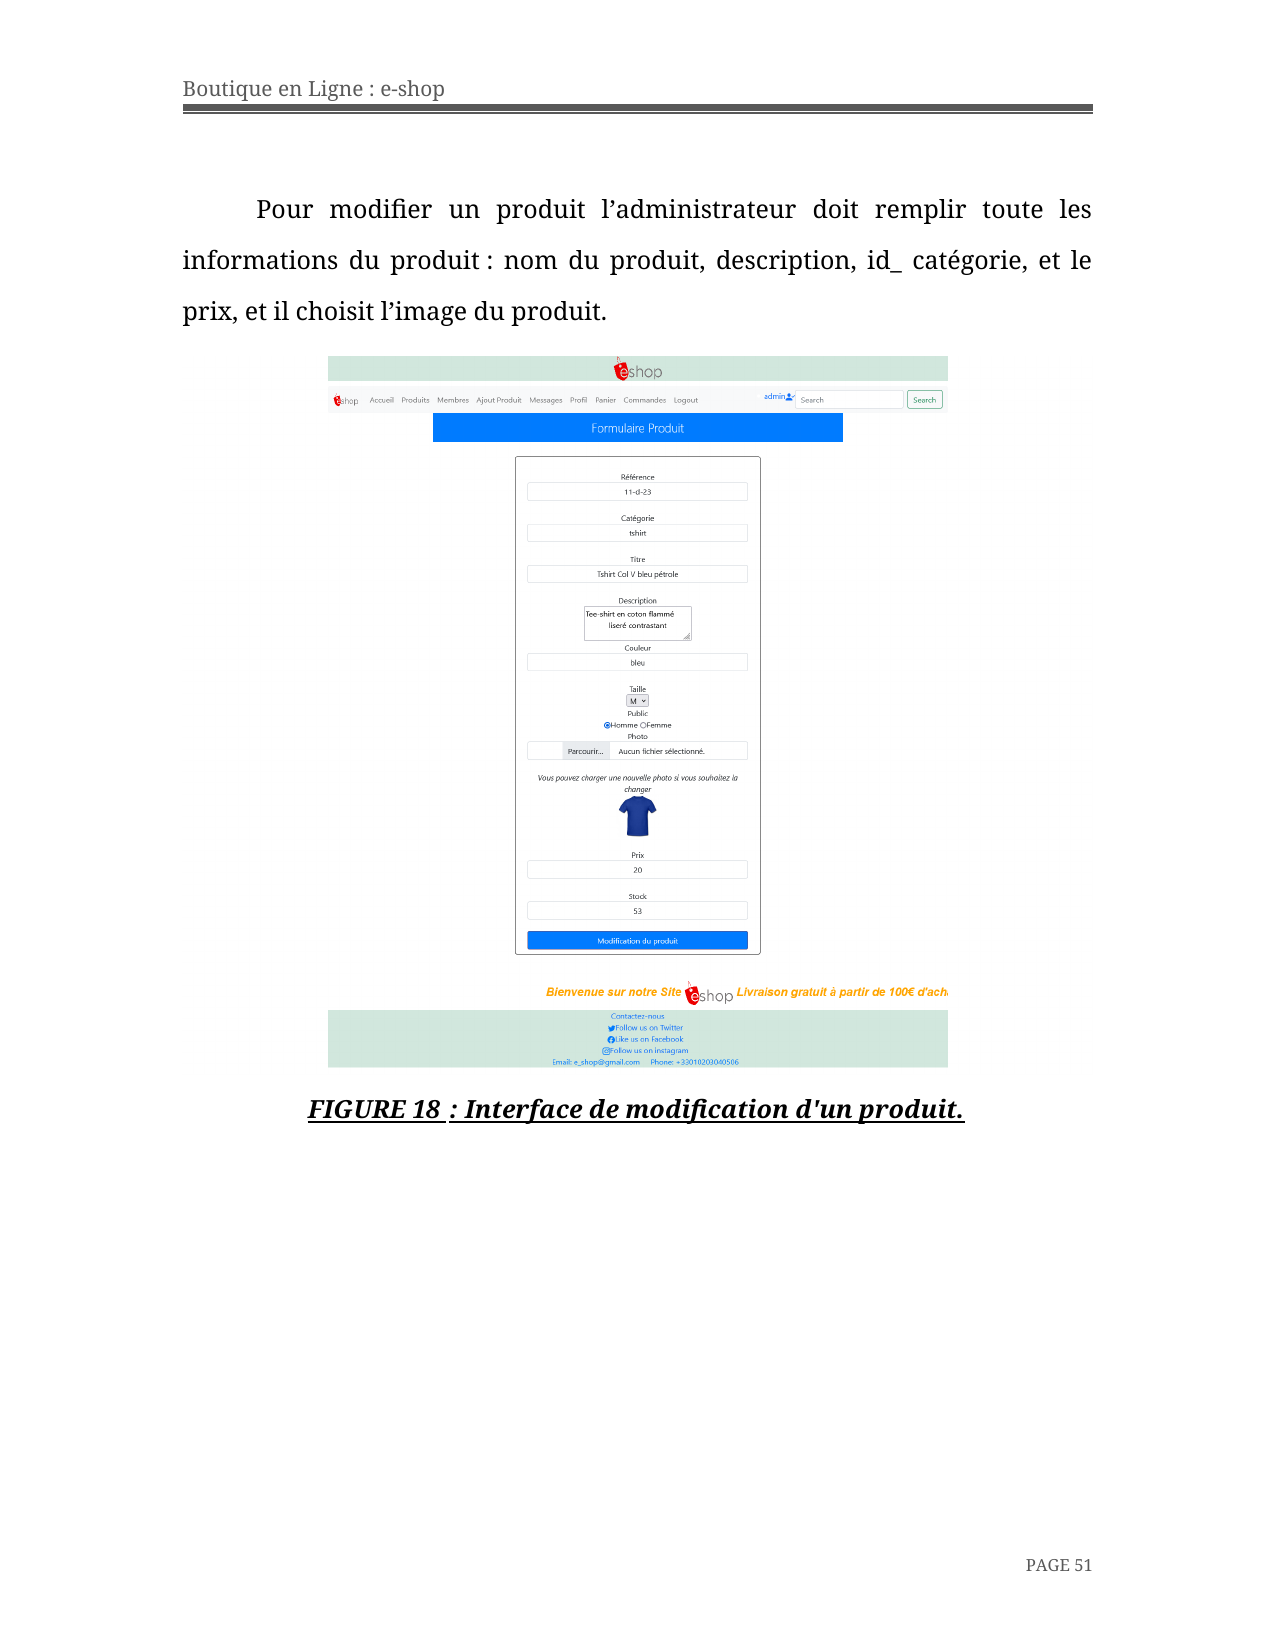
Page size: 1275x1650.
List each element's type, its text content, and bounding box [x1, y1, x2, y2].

text Pour modifier un produit l’administrateur doit remplir toute les informations du produit : nom du produit, description, id_ catégorie, et le prix, et il choisit l’image du produit. [182, 191, 1093, 327]
picture [182, 356, 1093, 1075]
text FIGURE 18 : Interface de modification d'un produit. [182, 1075, 1093, 1126]
